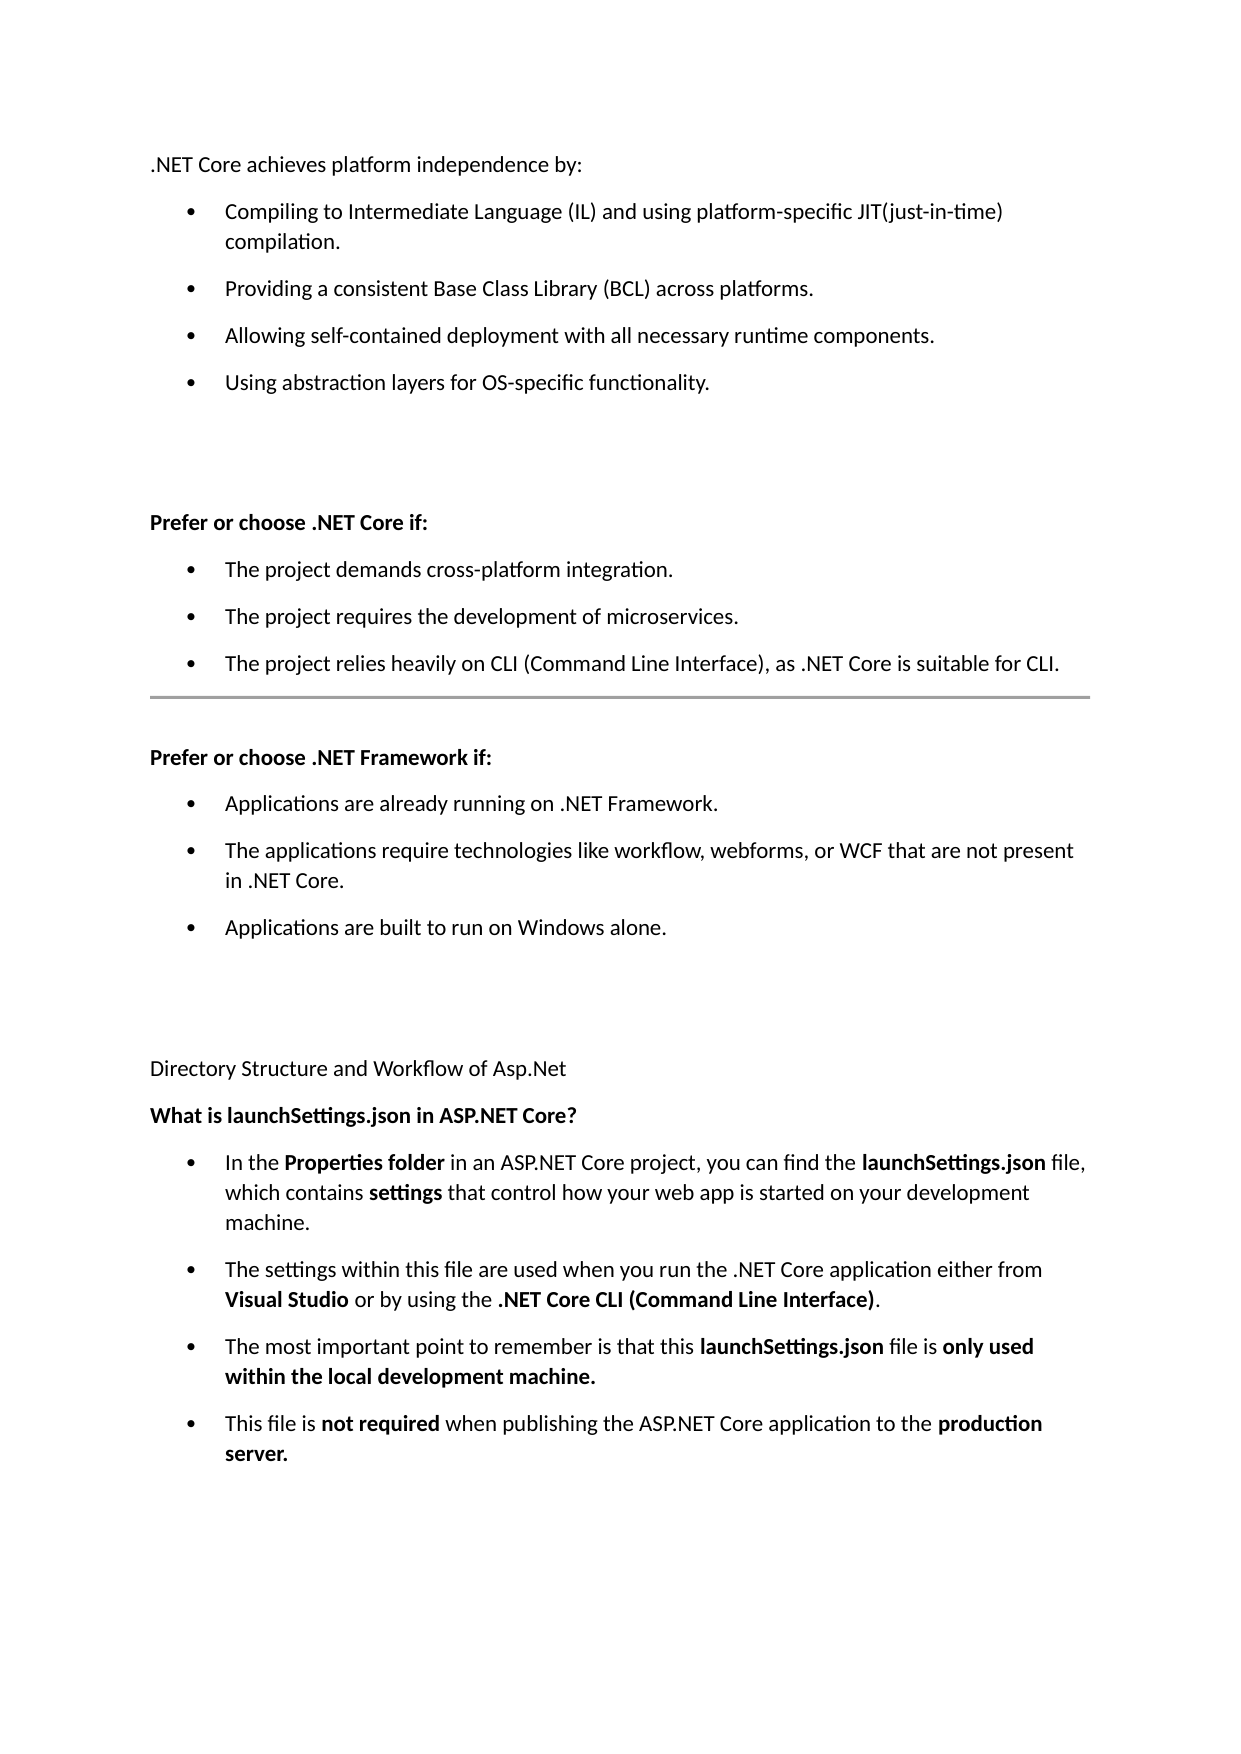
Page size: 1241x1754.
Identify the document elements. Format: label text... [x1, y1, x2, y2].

list The settings within this file are used when you run the .NET Core application either from Visual Studio or by using the .NET Core CLI (Command Line Interface). [187, 1255, 1090, 1313]
list Compiling to Intermediate Language (IL) and using platform-specific JIT(just-in-time) compilation. [187, 197, 1090, 255]
list The project requires the development of microservices. [187, 602, 1090, 630]
text Directory Structure and Workflow of Asp.Net [150, 1054, 1090, 1082]
list Providing a consistent Base Class Library (BCL) across platforms. [187, 274, 1090, 302]
text Prefer or choose .NET Core if: [150, 508, 1090, 536]
text Prefer or choose .NET Framework if: [150, 743, 1090, 771]
list The applications require technologies like workflow, webforms, or WCF that are not present in .NET Core. [187, 836, 1090, 895]
text What is launchSettings.json in ASP.NET Core? [150, 1101, 1090, 1129]
list In the Properties folder in an ASP.NET Core project, you can find the launchSettings.json file, which contains settings that control how your web app is started on your development machine. [187, 1148, 1090, 1236]
list Allowing self-contained deployment with all necessary runtime components. [187, 321, 1090, 349]
list The project relies heavily on CLI (Command Line Interface), as .NET Core is suitable for CLI. [187, 649, 1090, 677]
list The most important point to remember is that this launchSettings.json file is only used within the local development machine. [187, 1332, 1090, 1391]
list Applications are built to run on Windows alone. [187, 913, 1090, 942]
list This file is not required when publishing the ASP.NET Core application to the production server. [187, 1409, 1090, 1468]
text .NET Core achieves platform independence by: [150, 150, 1090, 178]
list Applications are already running on .NET Framework. [187, 789, 1090, 818]
list Using abstraction layers for OS-specific functionality. [187, 368, 1090, 396]
list The project demands cross-platform integration. [187, 555, 1090, 583]
